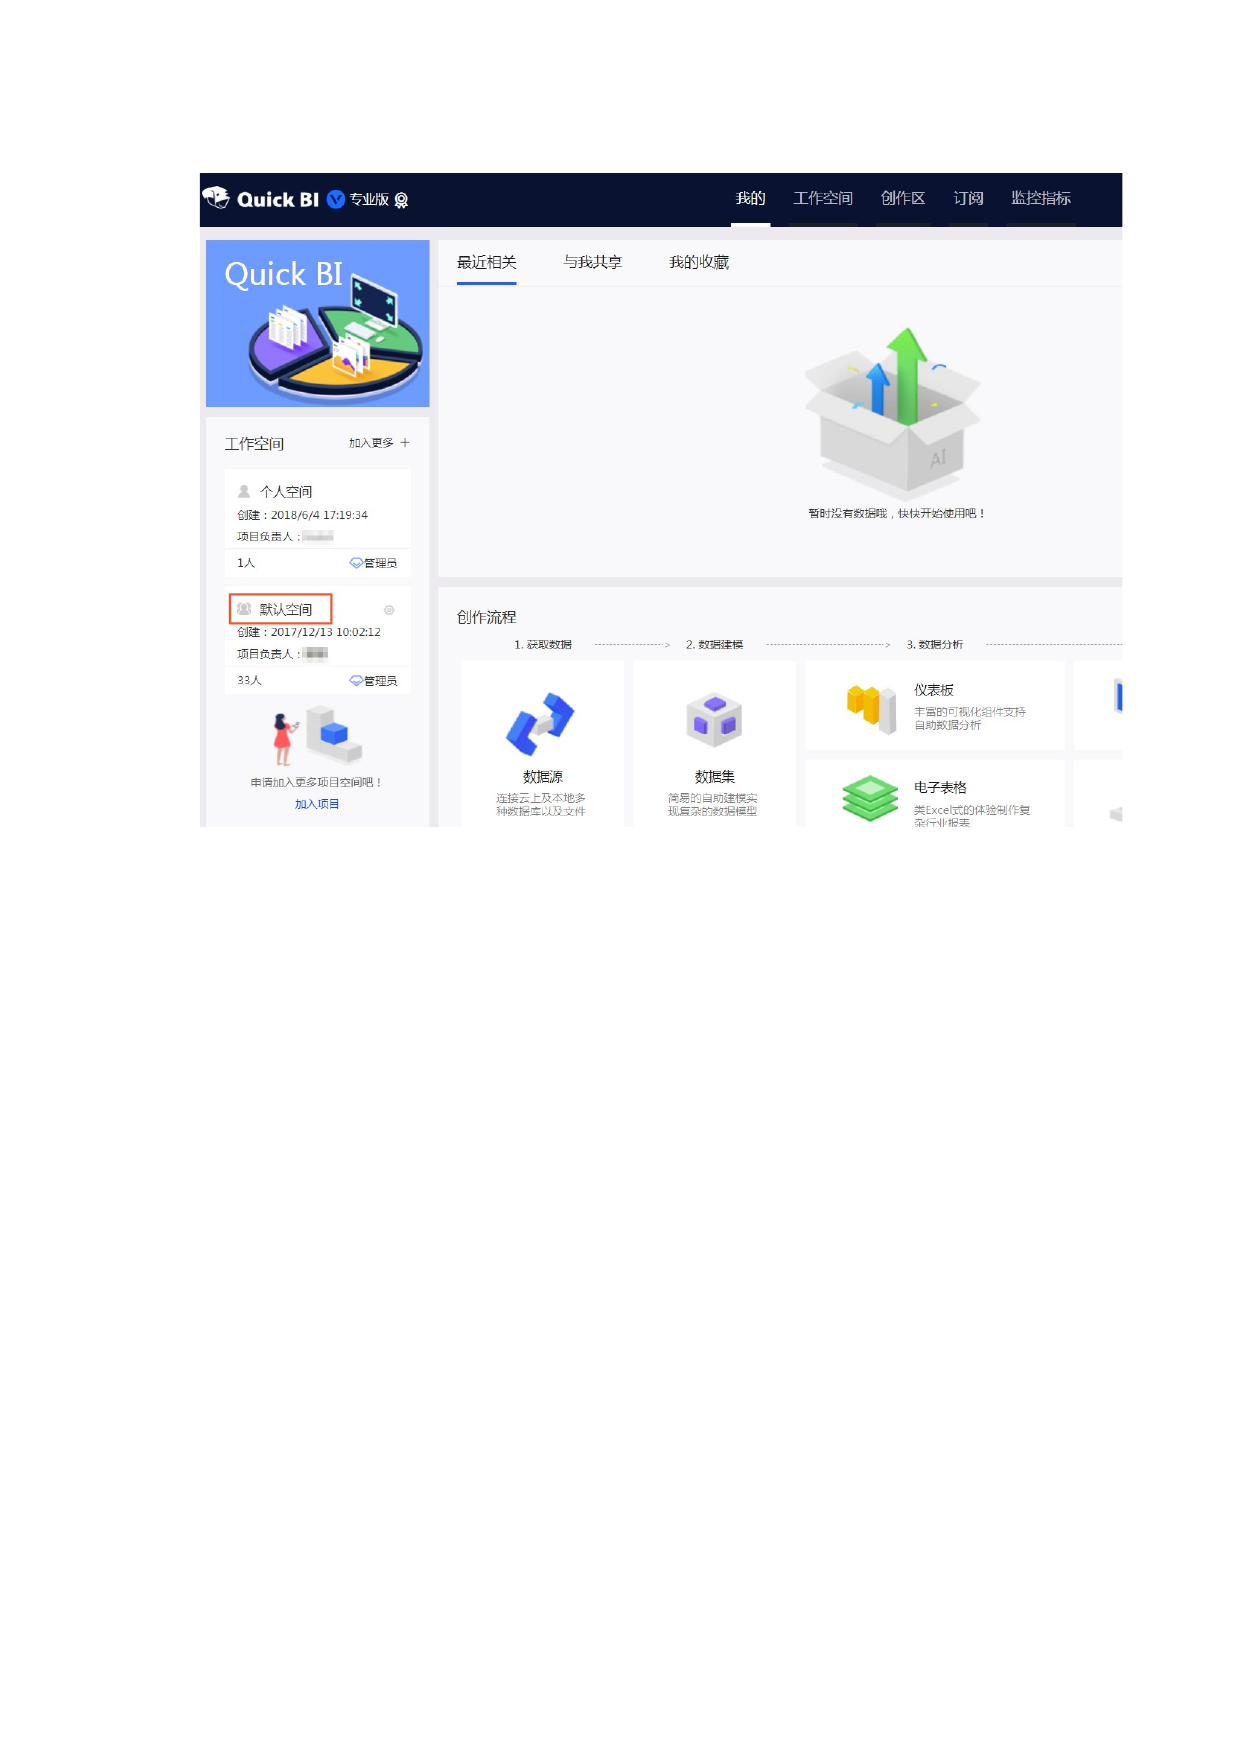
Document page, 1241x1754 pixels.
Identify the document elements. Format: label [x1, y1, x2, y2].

picture [199, 173, 1123, 827]
